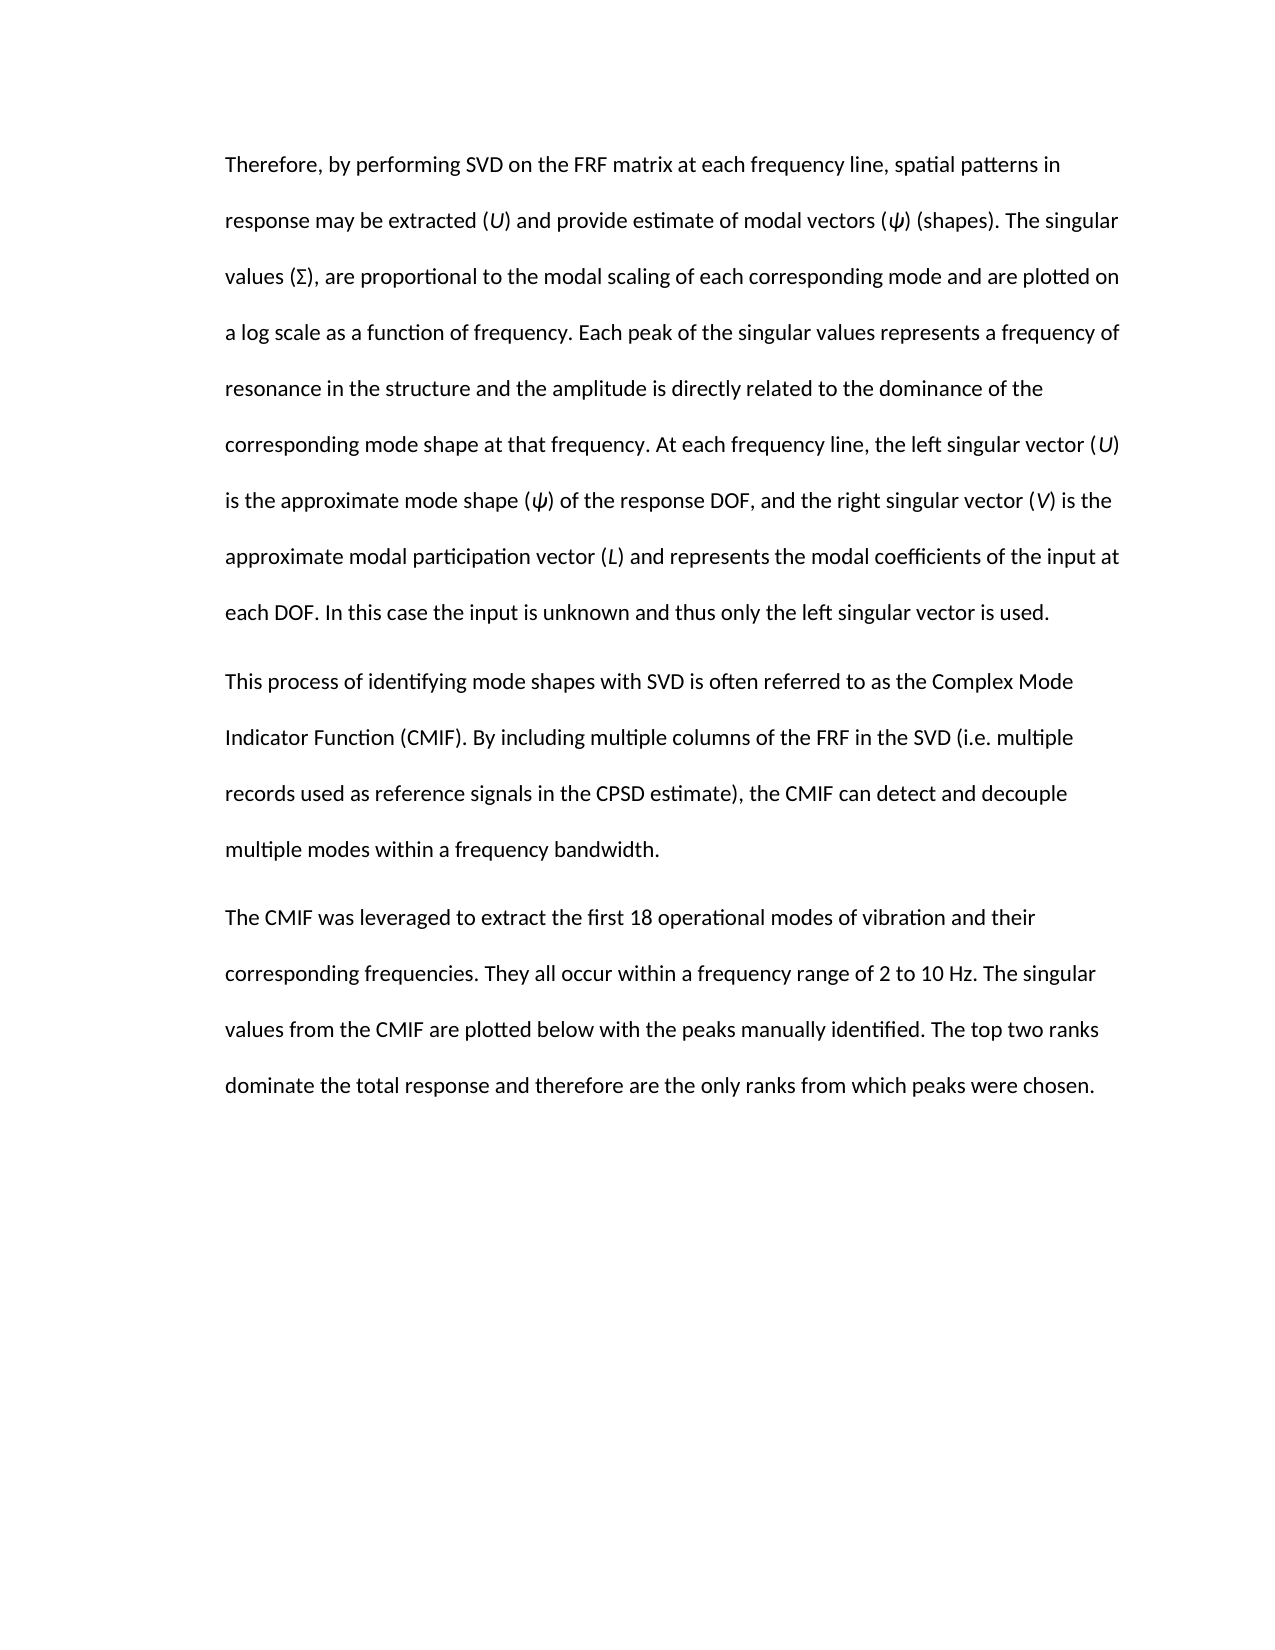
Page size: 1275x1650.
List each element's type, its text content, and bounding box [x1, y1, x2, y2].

text Therefore, by performing SVD on the FRF matrix at each frequency line, spatial patterns in response may be extracted (U) and provide estimate of modal vectors (ψ) (shapes). The singular values (Σ), are proportional to the modal scaling of each corresponding mode and are plotted on a log scale as a function of frequency. Each peak of the singular values represents a frequency of resonance in the structure and the amplitude is directly related to the dominance of the corresponding mode shape at that frequency. At each frequency line, the left singular vector (U) is the approximate mode shape (ψ) of the response DOF, and the right singular vector (V) is the approximate modal participation vector (L) and represents the modal coefficients of the input at each DOF. In this case the input is unknown and thus only the left singular vector is used. [225, 150, 1125, 626]
text The CMIF was leveraged to extract the first 18 operational modes of vibration and their corresponding frequencies. They all occur within a frequency range of 2 to 10 Hz. The singular values from the CMIF are plotted below with the peaks manually identified. The top two ranks dominate the total response and therefore are the only ranks from which peaks were chosen. [225, 903, 1125, 1100]
text This process of identifying mode shapes with SVD is often referred to as the Complex Mode Indicator Function (CMIF). By including multiple columns of the FRF in the SVD (i.e. multiple records used as reference signals in the CPSD estimate), the CMIF can detect and decouple multiple modes within a frequency bandwidth. [225, 667, 1125, 863]
